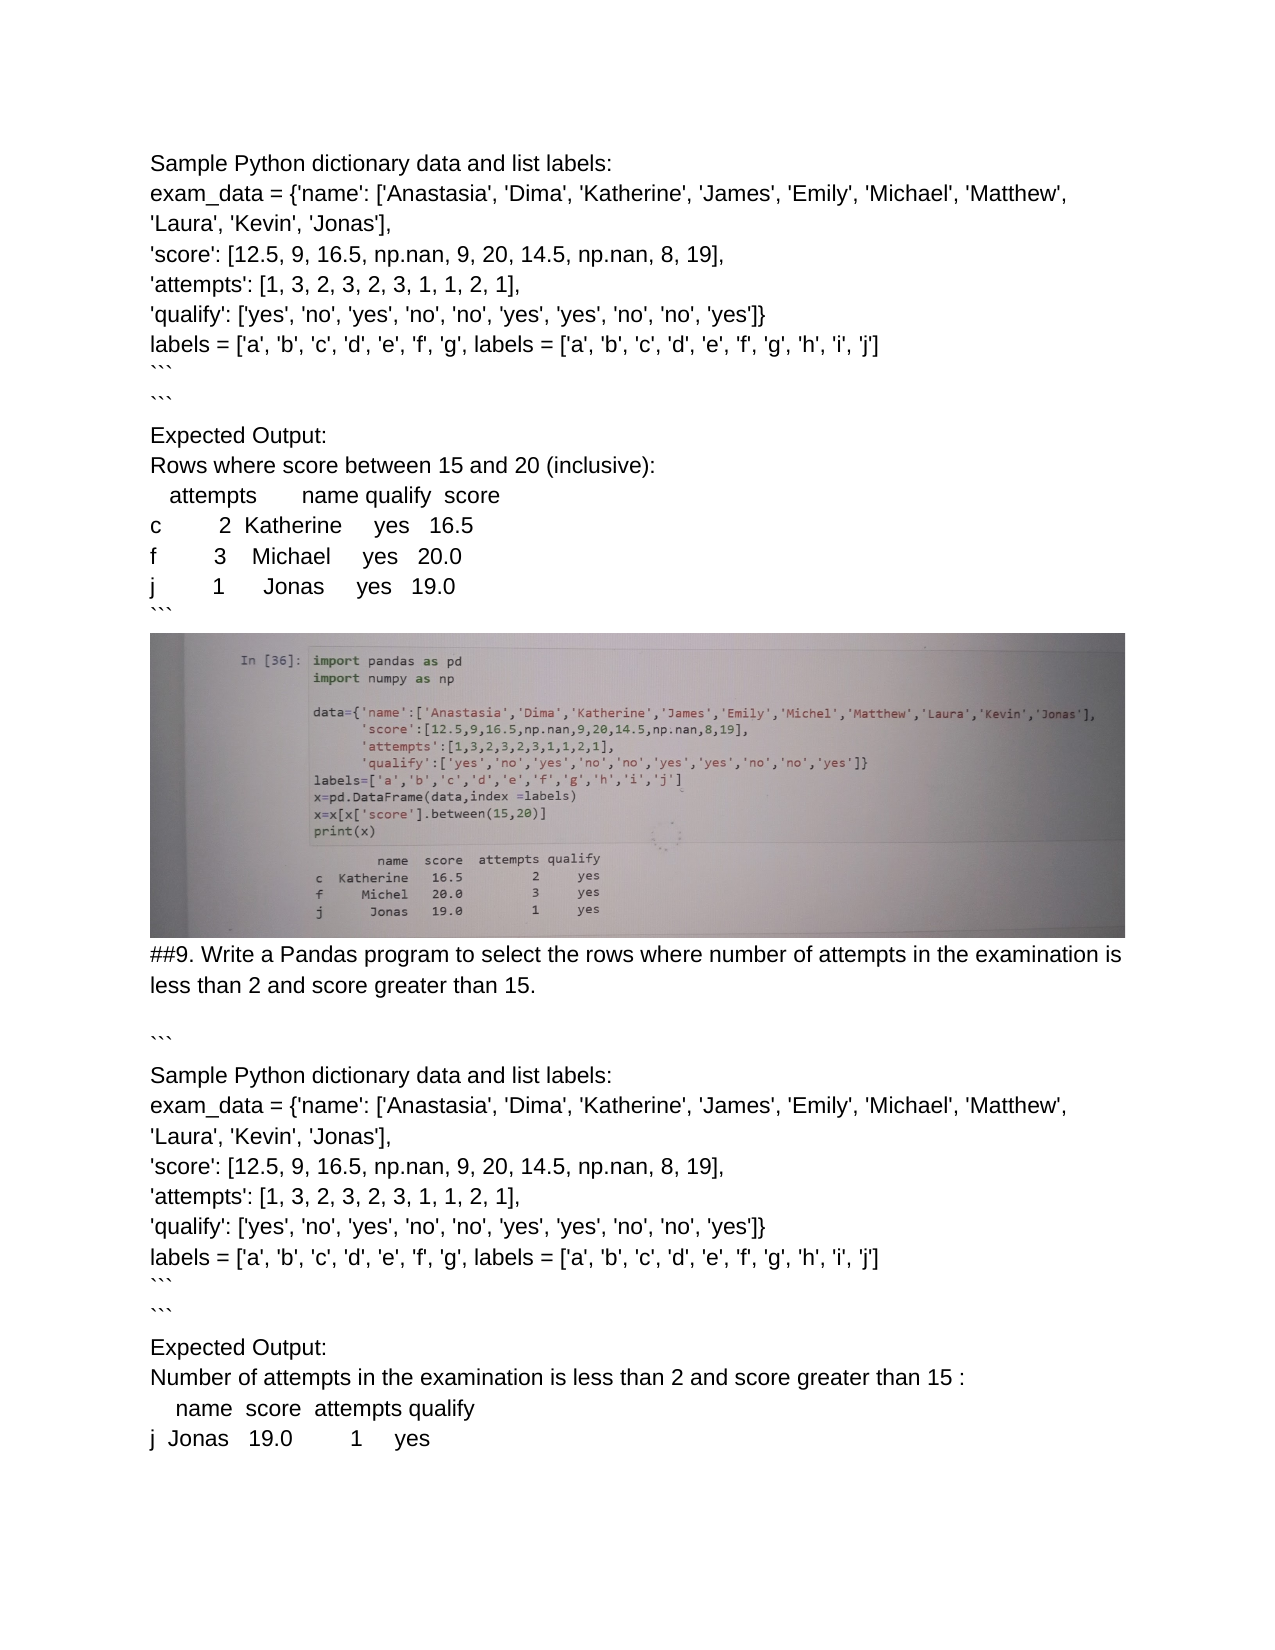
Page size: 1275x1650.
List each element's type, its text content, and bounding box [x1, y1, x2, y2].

text Number of attempts in the examination is less than 2 and score greater than 15 : [150, 1364, 1125, 1391]
text ``` [150, 1032, 1125, 1058]
text 'qualify': ['yes', 'no', 'yes', 'no', 'no', 'yes', 'yes', 'no', 'no', 'yes']} [150, 301, 1125, 327]
text ##9. Write a Pandas program to select the rows where number of attempts in the examination is less than 2 and score greater than 15. [150, 941, 1125, 998]
text exam_data = {'name': ['Anastasia', 'Dima', 'Katherine', 'James', 'Emily', 'Michael', 'Matthew', 'Laura', 'Kevin', 'Jonas'], [150, 180, 1125, 237]
text c 2 Katherine yes 16.5 [150, 512, 1125, 539]
text 'attempts': [1, 3, 2, 3, 2, 3, 1, 1, 2, 1], [150, 1183, 1125, 1209]
text labels = ['a', 'b', 'c', 'd', 'e', 'f', 'g', labels = ['a', 'b', 'c', 'd', 'e', 'f', 'g', 'h', 'i', 'j'] [150, 331, 1125, 358]
text 'attempts': [1, 3, 2, 3, 2, 3, 1, 1, 2, 1], [150, 271, 1125, 297]
text ``` [150, 1304, 1125, 1330]
text exam_data = {'name': ['Anastasia', 'Dima', 'Katherine', 'James', 'Emily', 'Michael', 'Matthew', 'Laura', 'Kevin', 'Jonas'], [150, 1092, 1125, 1149]
text ``` [150, 361, 1125, 388]
text j 1 Jonas yes 19.0 [150, 573, 1125, 599]
text 'score': [12.5, 9, 16.5, np.nan, 9, 20, 14.5, np.nan, 8, 19], [150, 1153, 1125, 1179]
text Sample Python dictionary data and list labels: [150, 150, 1125, 176]
text attempts name qualify score [150, 482, 1125, 509]
text Sample Python dictionary data and list labels: [150, 1062, 1125, 1088]
text Expected Output: [150, 422, 1125, 448]
text labels = ['a', 'b', 'c', 'd', 'e', 'f', 'g', labels = ['a', 'b', 'c', 'd', 'e', 'f', 'g', 'h', 'i', 'j'] [150, 1243, 1125, 1270]
text f 3 Michael yes 20.0 [150, 543, 1125, 569]
text ``` [150, 392, 1125, 418]
text j Jonas 19.0 1 yes [150, 1425, 1125, 1451]
picture [150, 633, 1125, 938]
text 'score': [12.5, 9, 16.5, np.nan, 9, 20, 14.5, np.nan, 8, 19], [150, 241, 1125, 267]
text name score attempts qualify [150, 1394, 1125, 1421]
text ``` [150, 603, 1125, 629]
text ``` [150, 1274, 1125, 1300]
text Rows where score between 15 and 20 (inclusive): [150, 452, 1125, 478]
text 'qualify': ['yes', 'no', 'yes', 'no', 'no', 'yes', 'yes', 'no', 'no', 'yes']} [150, 1213, 1125, 1239]
text Expected Output: [150, 1334, 1125, 1360]
